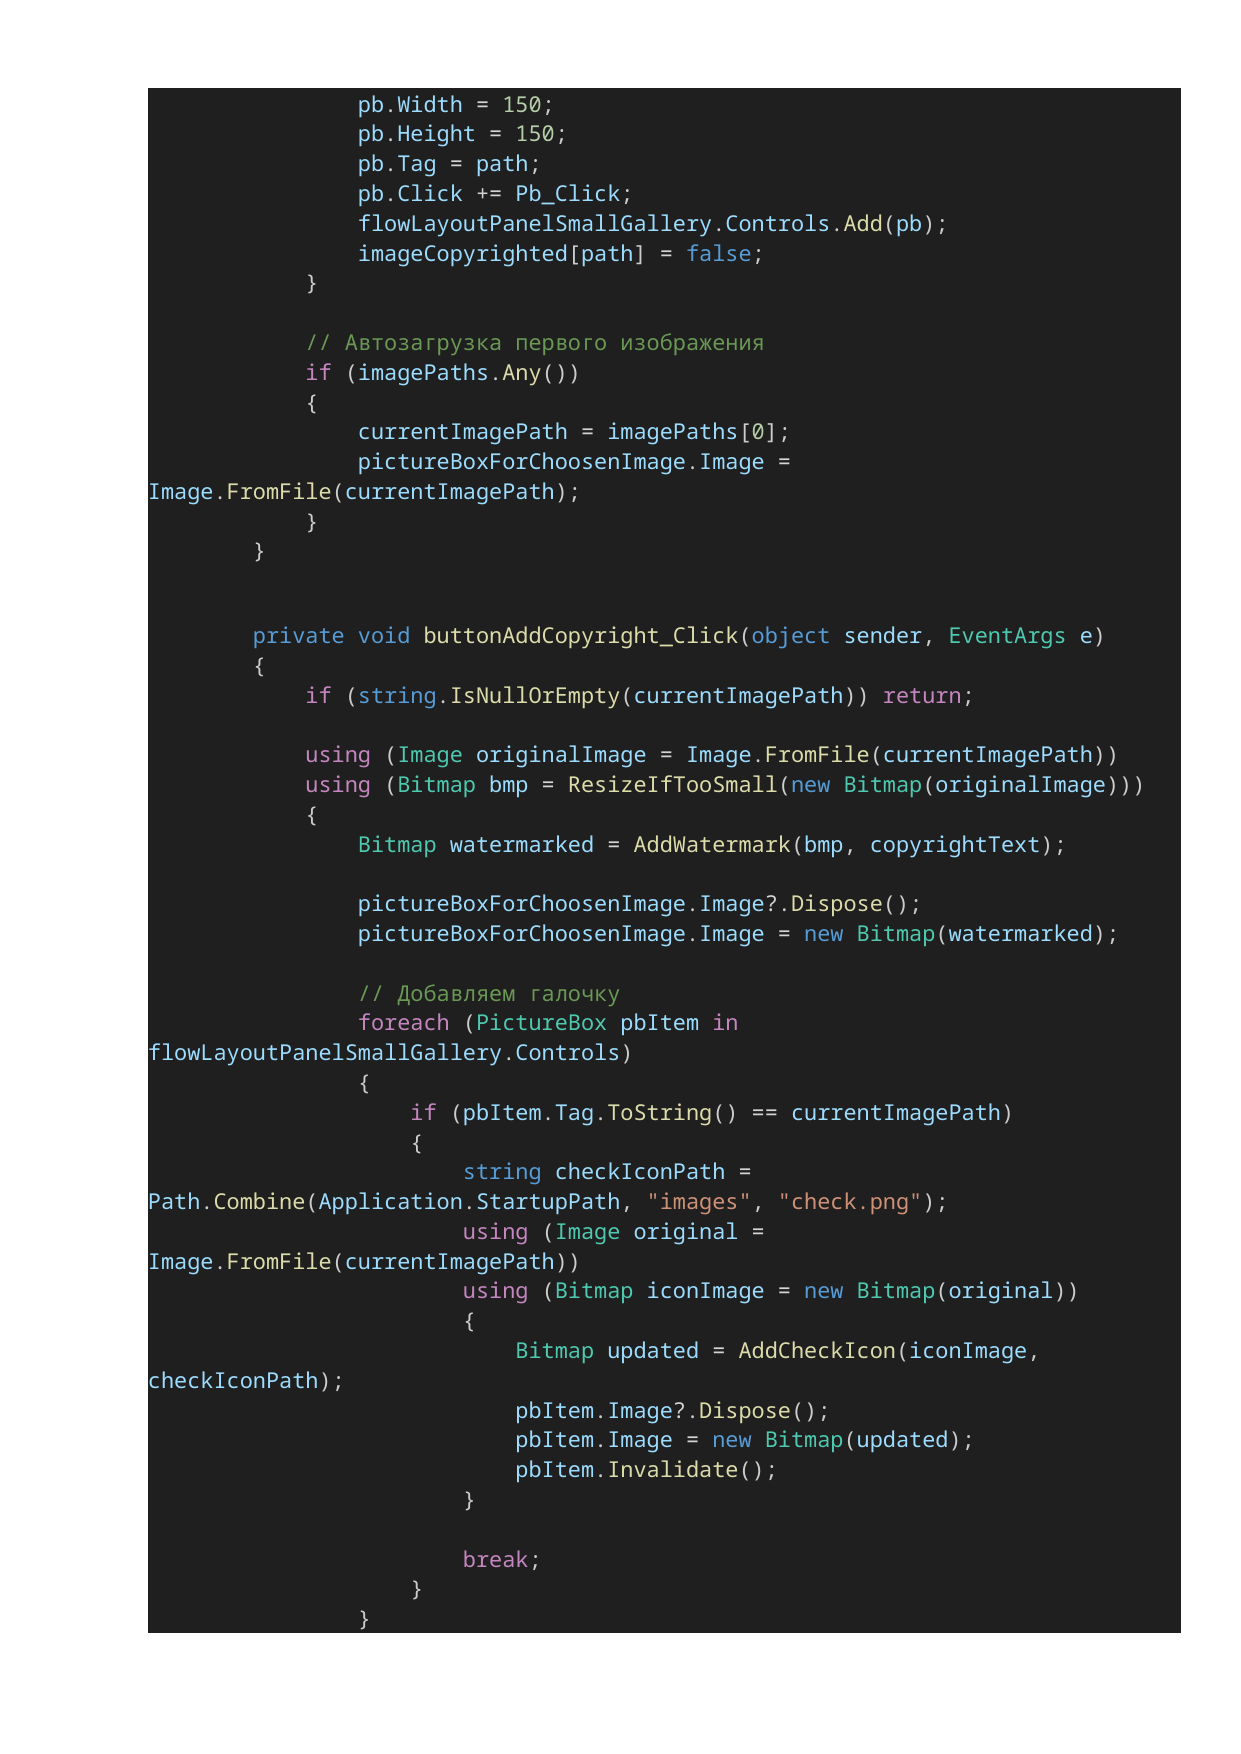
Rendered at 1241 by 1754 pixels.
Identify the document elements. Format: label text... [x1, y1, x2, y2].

text } [148, 1573, 1181, 1603]
text } [148, 1603, 1181, 1633]
text pbItem.Invalidate(); [148, 1454, 1181, 1484]
text // Автозагрузка первого изображения [148, 327, 1181, 357]
text if (imagePaths.Any()) [148, 357, 1181, 386]
text using (Bitmap bmp = ResizeIfTooSmall(new Bitmap(originalImage))) [148, 769, 1181, 799]
text string checkIconPath = Path.Combine(Application.StartupPath, "images", "check.png"); [148, 1156, 1181, 1216]
text using (Image original = Image.FromFile(currentImagePath)) [148, 1216, 1181, 1275]
text if (string.IsNullOrEmpty(currentImagePath)) return; [148, 679, 1181, 709]
text foreach (PictureBox pbItem in flowLayoutPanelSmallGallery.Controls) [148, 1007, 1181, 1067]
text { [148, 1067, 1181, 1097]
text using (Image originalImage = Image.FromFile(currentImagePath)) [148, 739, 1181, 769]
text pb.Click += Pb_Click; [148, 178, 1181, 208]
text { [148, 1305, 1181, 1335]
text pb.Width = 150; [148, 88, 1181, 118]
text pb.Height = 150; [148, 118, 1181, 148]
text // Добавляем галочку [148, 977, 1181, 1007]
text { [148, 1126, 1181, 1156]
text currentImagePath = imagePaths[0]; [148, 416, 1181, 446]
text using (Bitmap iconImage = new Bitmap(original)) [148, 1275, 1181, 1305]
text } [148, 1484, 1181, 1514]
text if (pbItem.Tag.ToString() == currentImagePath) [148, 1097, 1181, 1126]
text Bitmap watermarked = AddWatermark(bmp, copyrightText); [148, 828, 1181, 858]
text flowLayoutPanelSmallGallery.Controls.Add(pb); [148, 208, 1181, 237]
text { [148, 650, 1181, 679]
text } [148, 506, 1181, 535]
text pbItem.Image?.Dispose(); [148, 1394, 1181, 1424]
text Bitmap updated = AddCheckIcon(iconImage, checkIconPath); [148, 1335, 1181, 1394]
text } [148, 535, 1181, 565]
text pbItem.Image = new Bitmap(updated); [148, 1424, 1181, 1454]
text pictureBoxForChoosenImage.Image = new Bitmap(watermarked); [148, 918, 1181, 948]
text pb.Tag = path; [148, 148, 1181, 178]
text } [148, 267, 1181, 297]
text break; [148, 1543, 1181, 1573]
text { [148, 386, 1181, 416]
text imageCopyrighted[path] = false; [148, 237, 1181, 267]
text private void buttonAddCopyright_Click(object sender, EventArgs e) [148, 620, 1181, 650]
text { [148, 799, 1181, 828]
text pictureBoxForChoosenImage.Image = Image.FromFile(currentImagePath); [148, 446, 1181, 506]
text pictureBoxForChoosenImage.Image?.Dispose(); [148, 888, 1181, 918]
